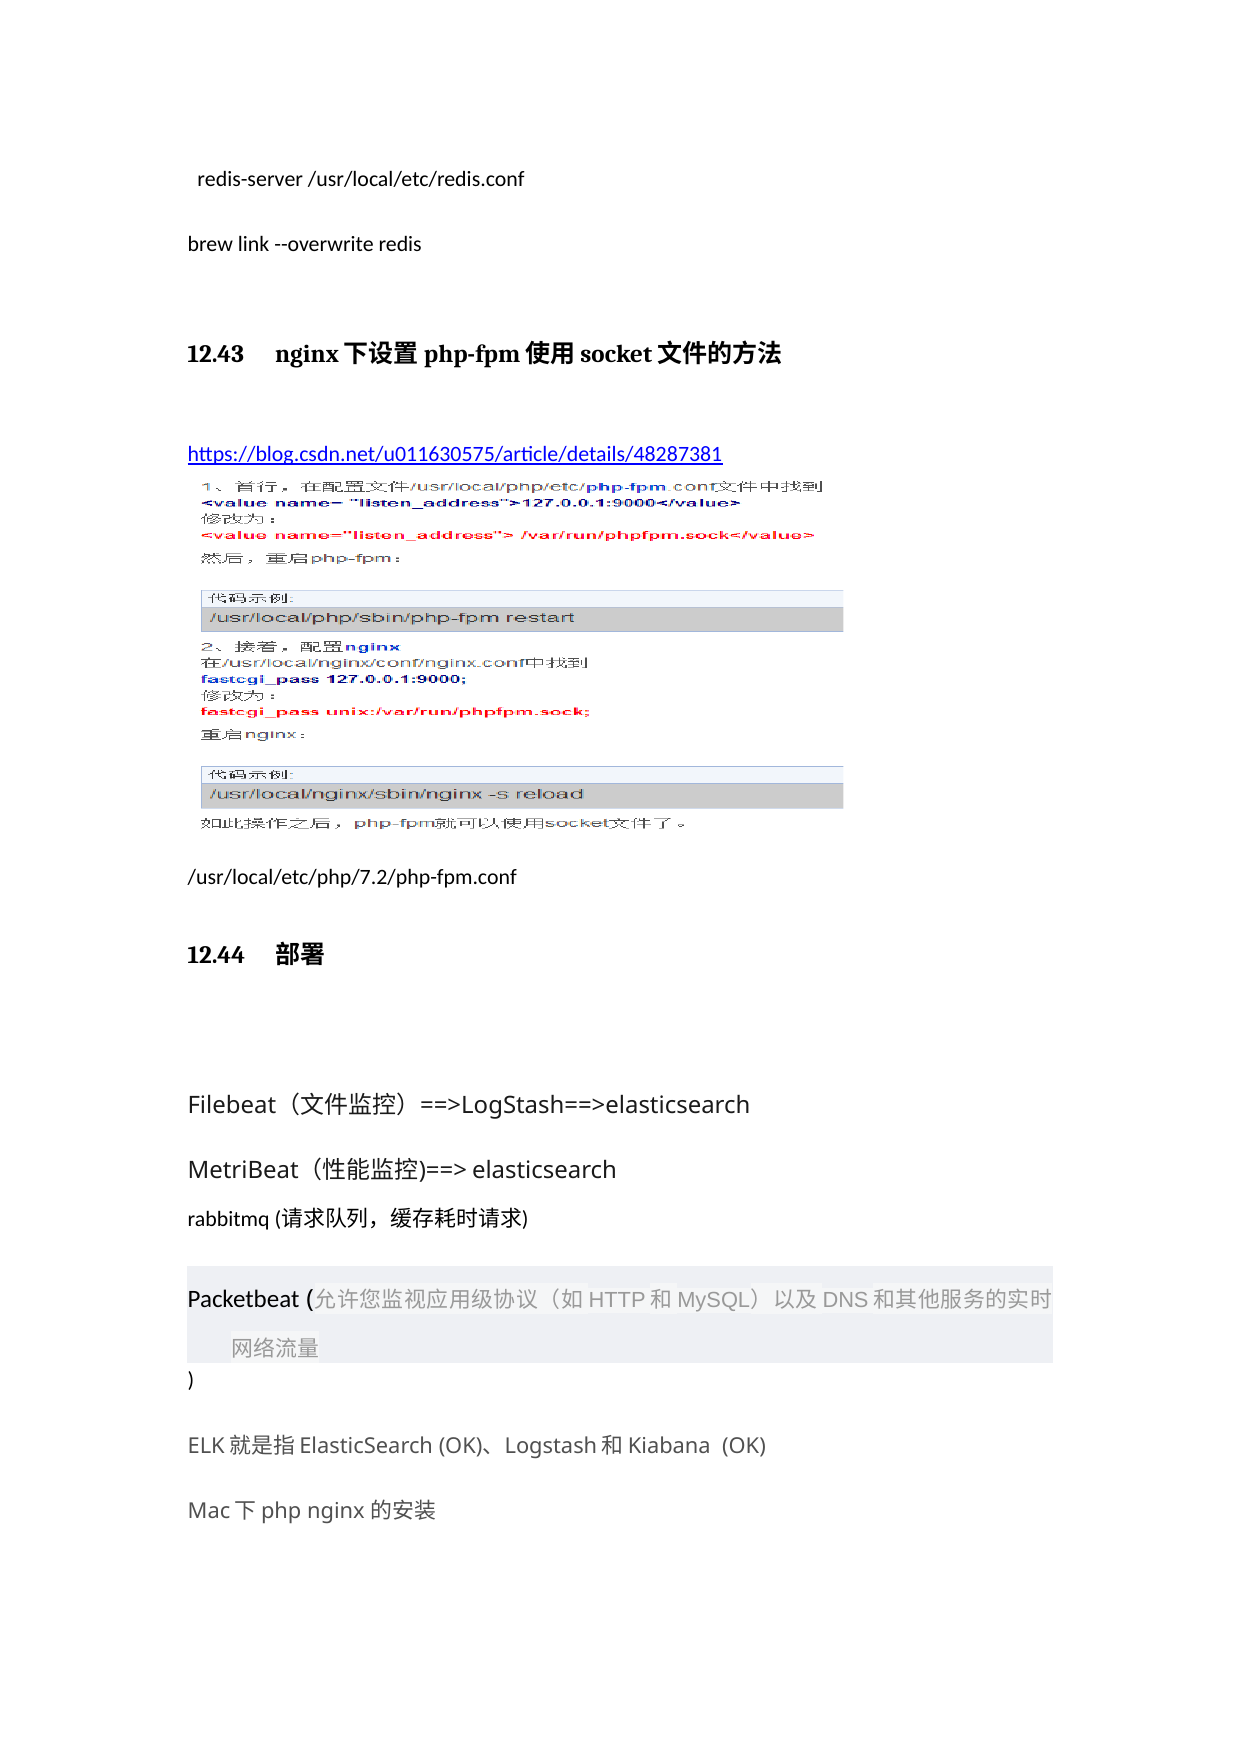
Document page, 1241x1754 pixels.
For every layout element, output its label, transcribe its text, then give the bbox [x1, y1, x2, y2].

text ) [187, 1363, 1053, 1396]
text Packetbeat (允许您监视应用级协议（如HTTP和MySQL）以及DNS和其他服务的实时网络流量 [187, 1266, 1053, 1363]
text /usr/local/etc/php/7.2/php-fpm.conf [187, 860, 1053, 893]
text brew link --overwrite redis [187, 227, 1053, 259]
text rabbitmq (请求队列，缓存耗时请求) [187, 1201, 1053, 1233]
picture [187, 470, 844, 835]
subtitle nginx下设置php-fpm使用socket文件的方法 [187, 319, 1053, 384]
text Filebeat（文件监控）==>LogStash==>elasticsearch [187, 1071, 1053, 1136]
text MetriBeat（性能监控)==> elasticsearch [187, 1136, 1053, 1201]
subtitle 部署 [187, 920, 1053, 985]
text redis-server /usr/local/etc/redis.conf [187, 162, 1053, 194]
text https://blog.csdn.net/u011630575/article/details/48287381 [187, 438, 1053, 470]
text Mac下php nginx 的安装 [187, 1493, 1053, 1526]
text ELK就是指ElasticSearch (OK)、Logstash和Kiabana (OK) [187, 1428, 1053, 1461]
